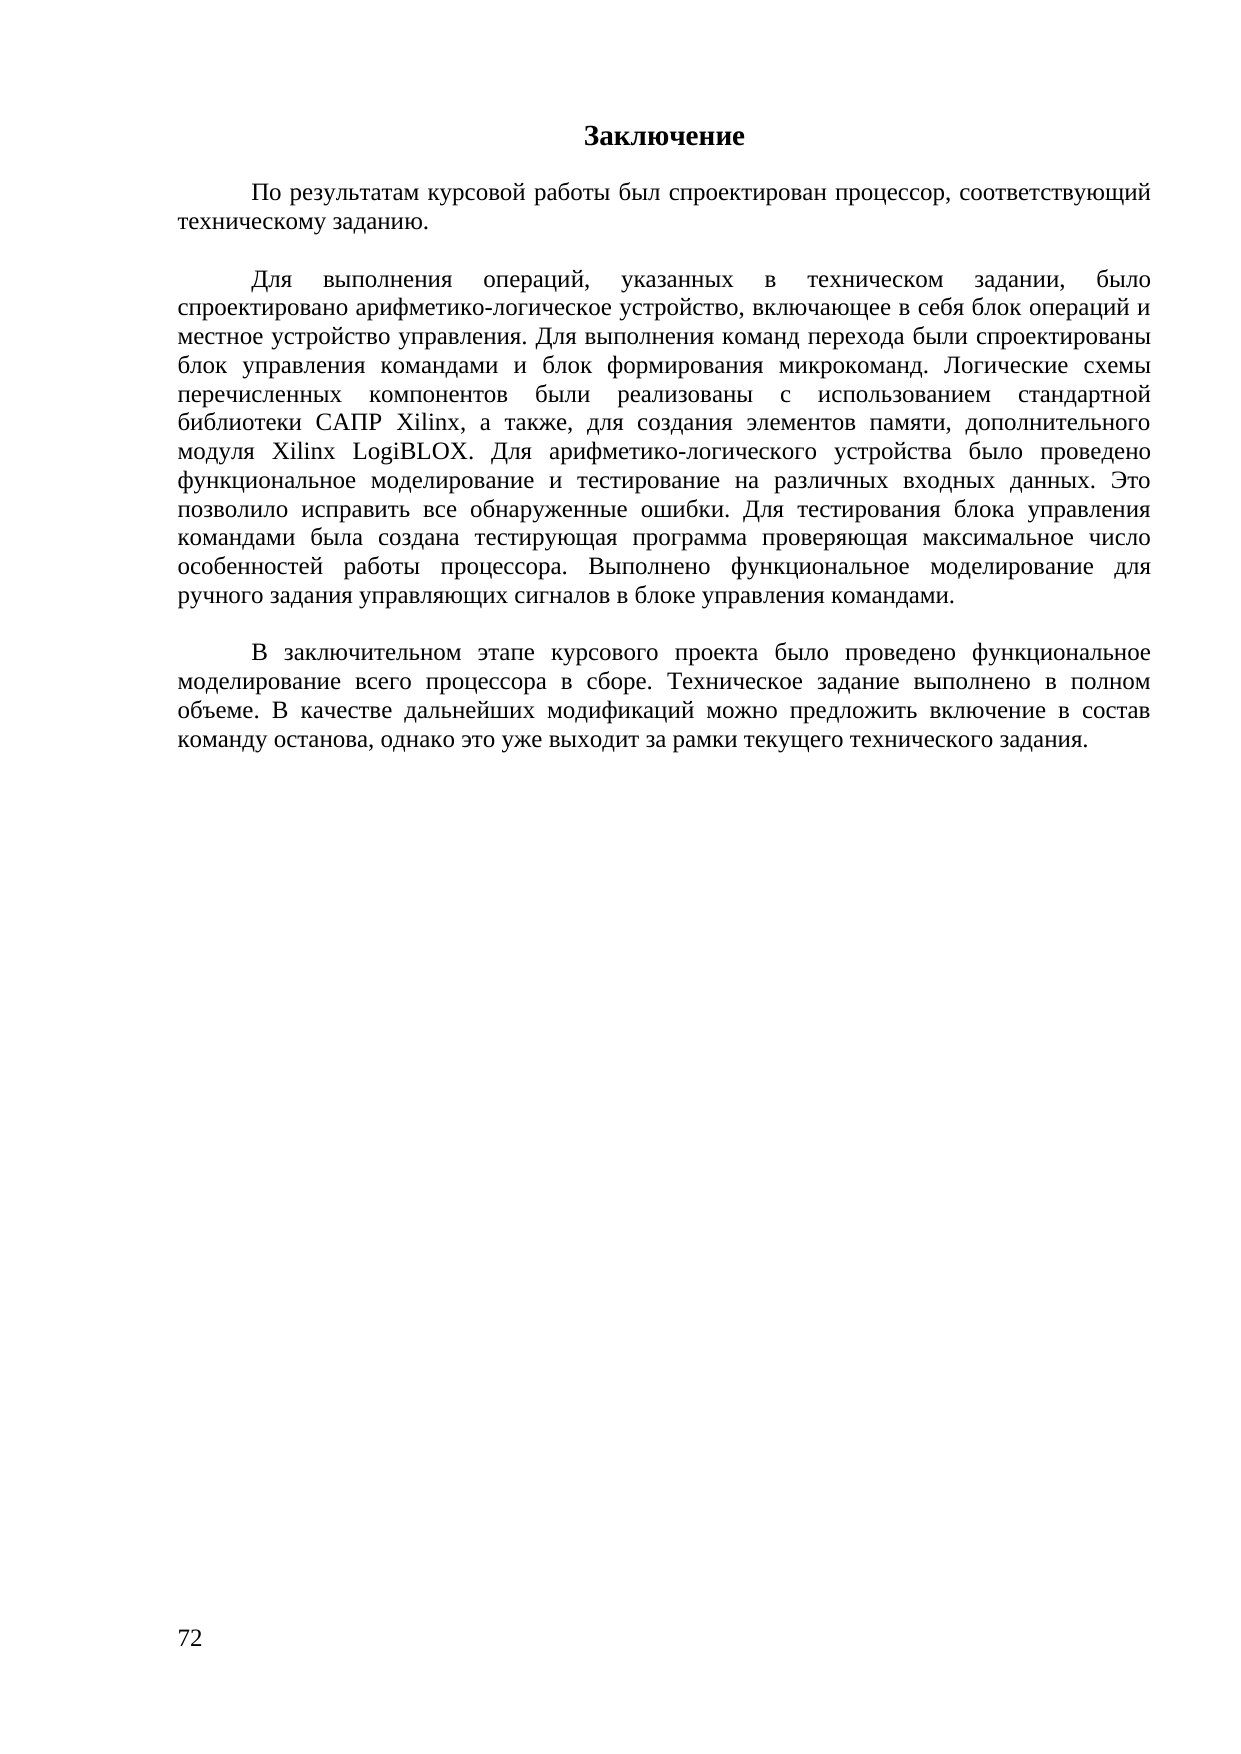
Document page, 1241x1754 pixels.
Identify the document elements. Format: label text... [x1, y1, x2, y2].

text В заключительном этапе курсового проекта было проведено функциональное моделирование всего процессора в сборе. Техническое задание выполнено в полном объеме. В качестве дальнейших модификаций можно предложить включение в состав команду останова, однако это уже выходит за рамки текущего технического задания. [177, 637, 1152, 752]
text Для выполнения операций, указанных в техническом задании, было спроектировано арифметико-логическое устройство, включающее в себя блок операций и местное устройство управления. Для выполнения команд перехода были спроектированы блок управления командами и блок формирования микрокоманд. Логические схемы перечисленных компонентов были реализованы с использованием стандартной библиотеки САПР Xilinx, а также, для создания элементов памяти, дополнительного модуля Xilinx LogiBLOX. Для арифметико-логического устройства было проведено функциональное моделирование и тестирование на различных входных данных. Это позволило исправить все обнаруженные ошибки. Для тестирования блока управления командами была создана тестирующая программа проверяющая максимальное число особенностей работы процессора. Выполнено функциональное моделирование для ручного задания управляющих сигналов в блоке управления командами. [177, 264, 1152, 609]
text По результатам курсовой работы был спроектирован процессор, соответствующий техническому заданию. [177, 177, 1152, 235]
subtitle Заключение [177, 118, 1152, 152]
